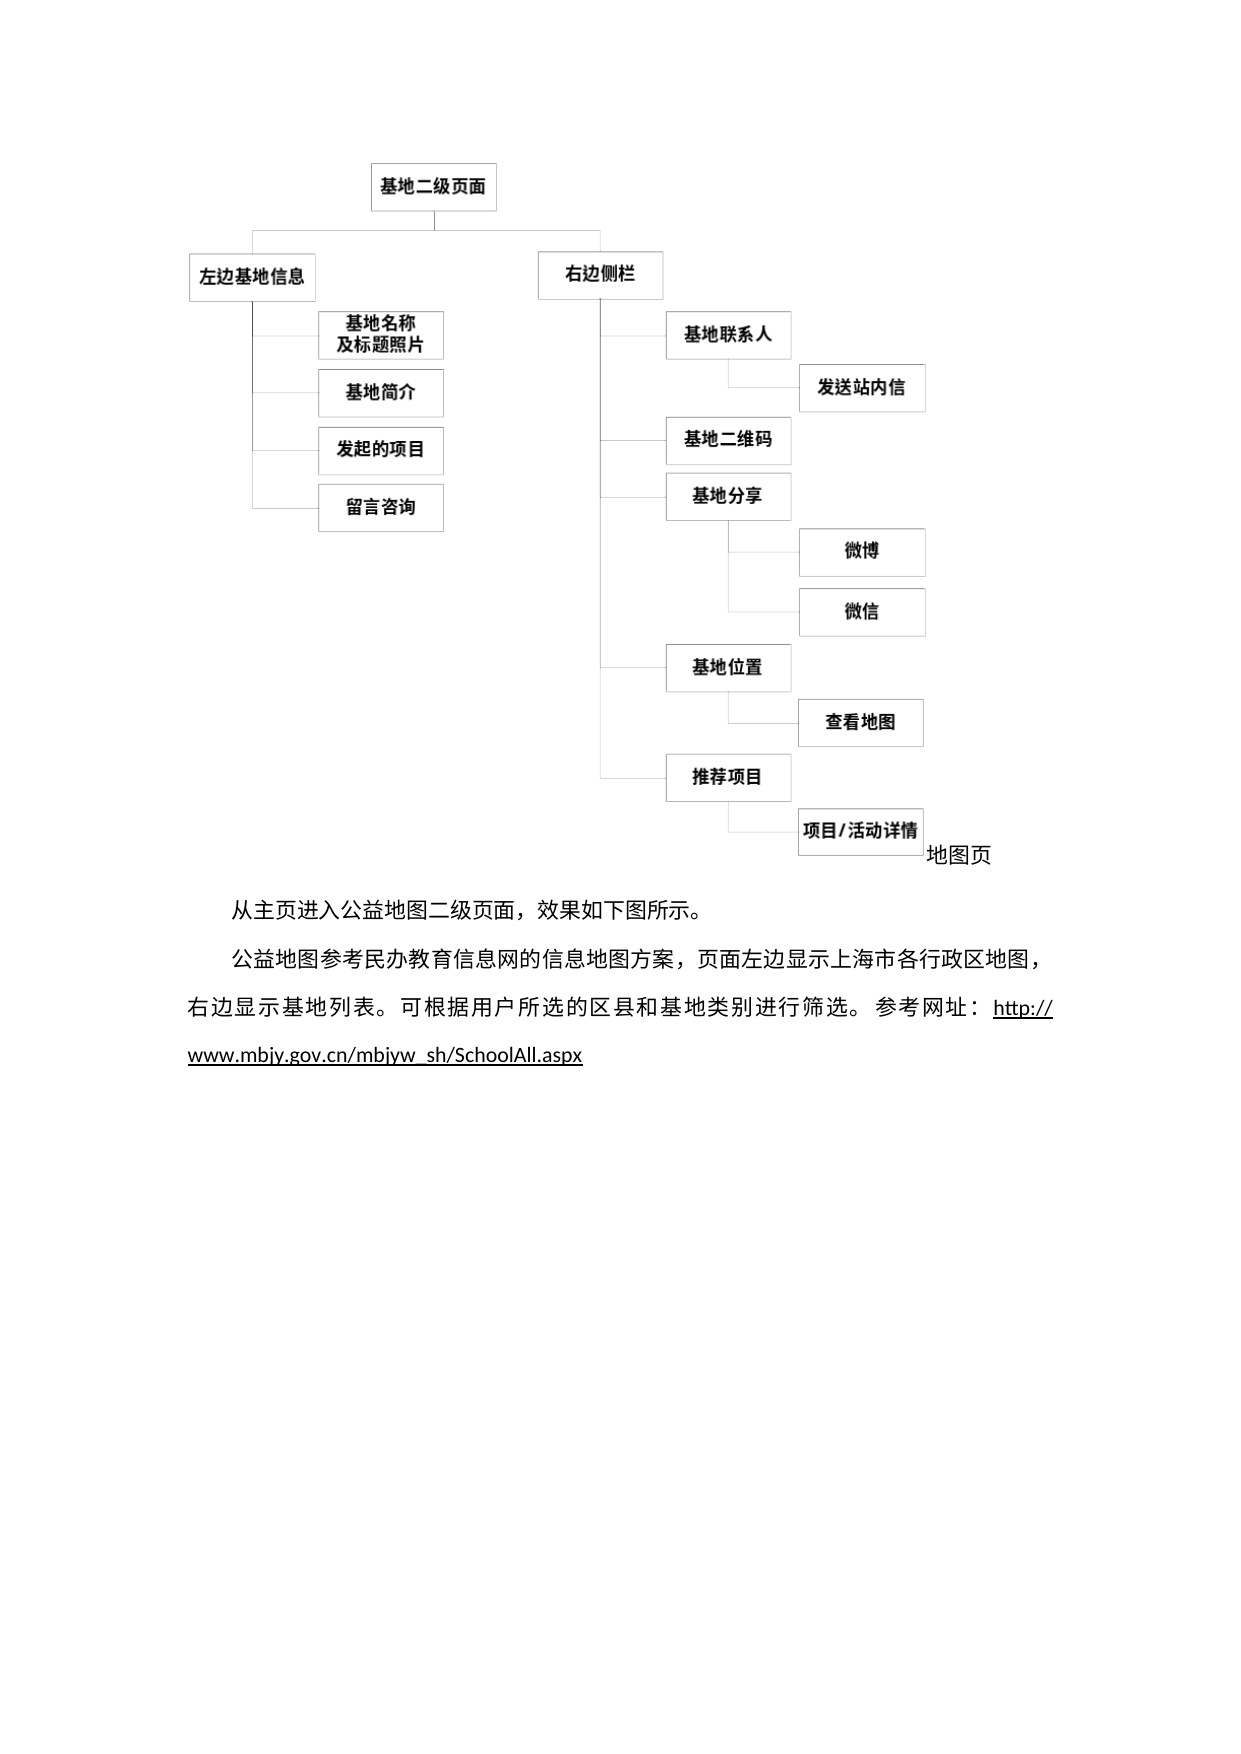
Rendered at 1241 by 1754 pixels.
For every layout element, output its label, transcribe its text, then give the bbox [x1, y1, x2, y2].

text 公益地图参考民办教育信息网的信息地图方案，页面左边显示上海市各行政区地图，右边显示基地列表。可根据用户所选的区县和基地类别进行筛选。参考网址：http://www.mbjy.gov.cn/mbjyw_sh/SchoolAll.aspx [187, 941, 1053, 1071]
text 从主页进入公益地图二级页面，效果如下图所示。 [187, 893, 1053, 925]
